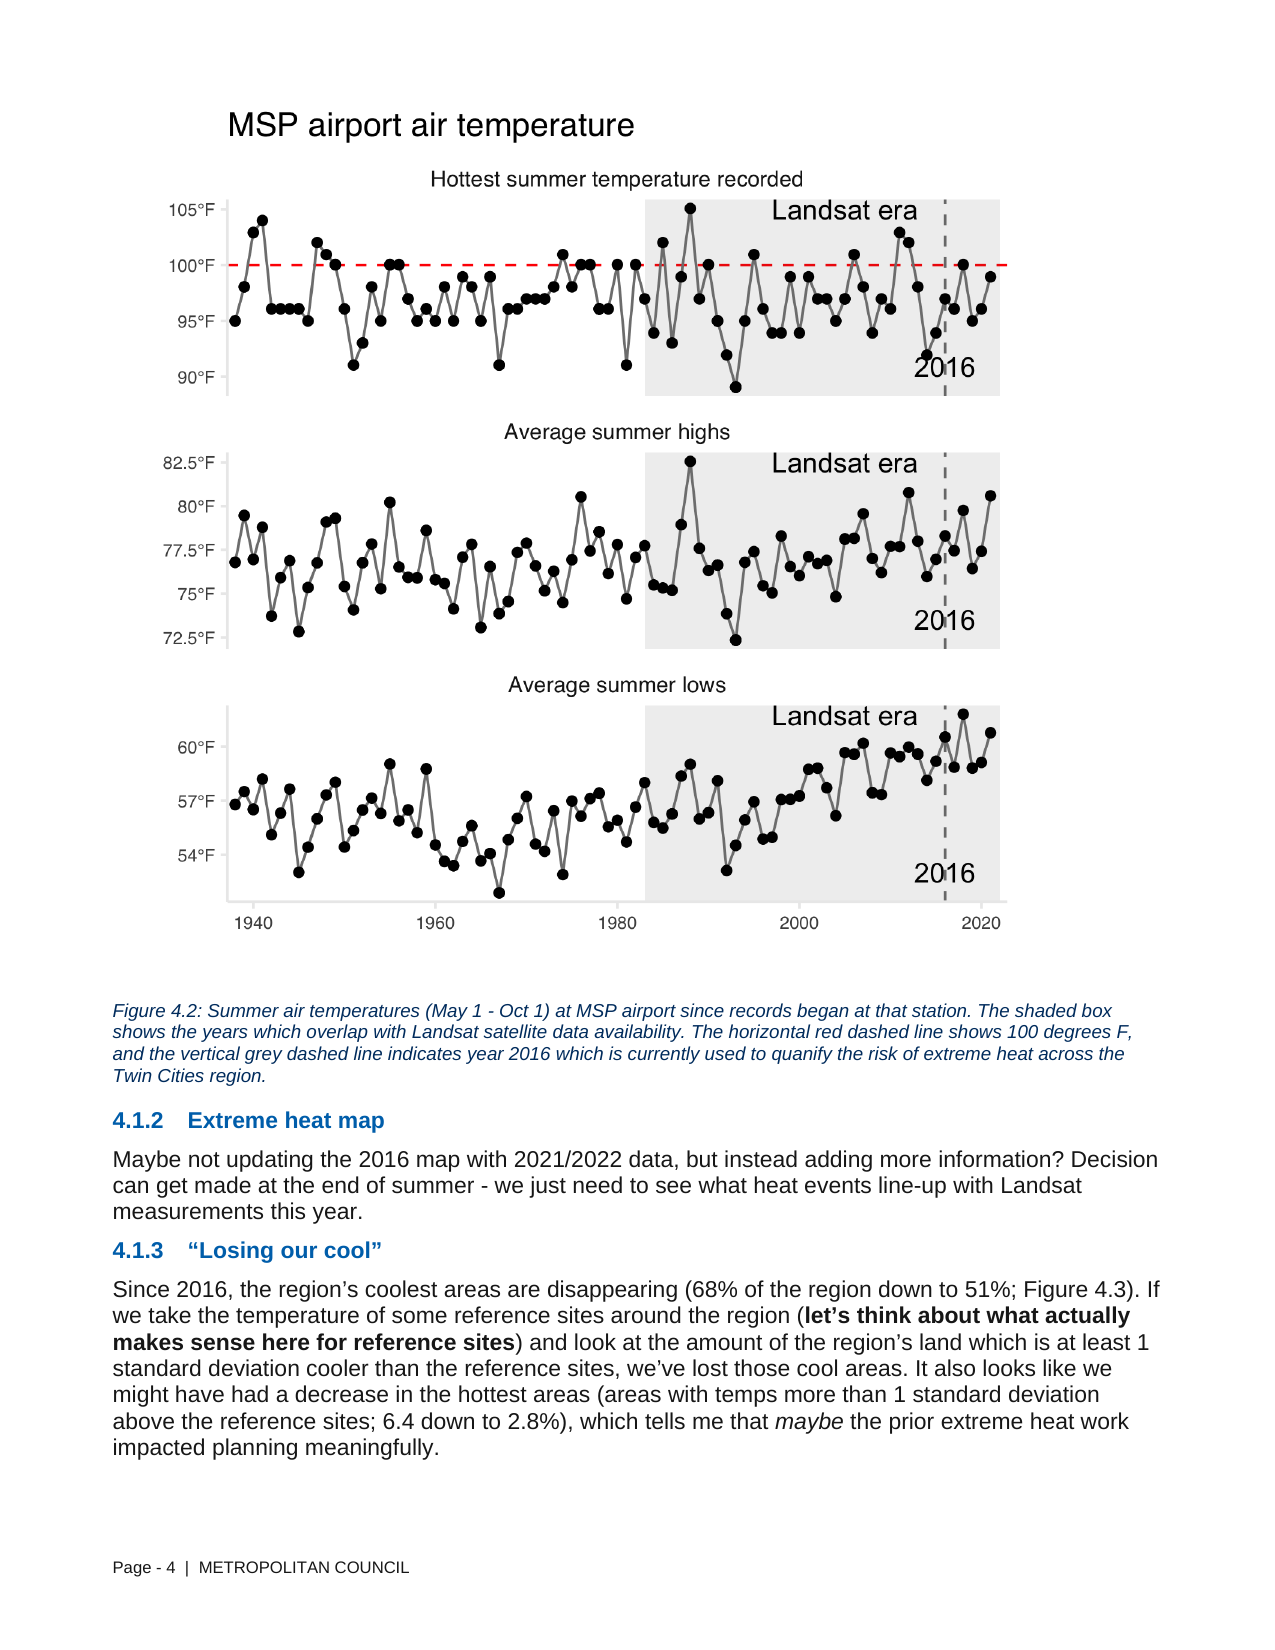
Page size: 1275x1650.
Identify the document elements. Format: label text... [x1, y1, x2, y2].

text Figure 4.2: Summer air temperatures (May 1 - Oct 1) at MSP airport since records began at that station. The shaded box shows the years which overlap with Landsat satellite data availability. The horizontal red dashed line shows 100 degrees F, and the vertical grey dashed line indicates year 2016 which is currently used to quanify the risk of extreme heat across the Twin Cities region. [112, 1000, 1162, 1086]
text Since 2016, the region’s coolest areas are disappearing (68% of the region down to 51%; Figure 4.3). If we take the temperature of some reference sites around the region (let’s think about what actually makes sense here for reference sites) and look at the amount of the region’s land which is at least 1 standard deviation cooler than the reference sites, we’ve lost those cool areas. It also looks like we might have had a decrease in the hottest areas (areas with temps more than 1 standard deviation above the reference sites; 6.4 down to 2.8%), which tells me that maybe the prior extreme heat work impacted planning meaningfully. [112, 1276, 1162, 1461]
picture [131, 87, 1032, 988]
text Maybe not updating the 2016 map with 2021/2022 data, but instead adding more information? Decision can get made at the end of summer - we just need to see what heat events line-up with Landsat measurements this year. [112, 1146, 1162, 1225]
subtitle 4.1.2 Extreme heat map [112, 1107, 1162, 1133]
subtitle 4.1.3 “Losing our cool” [112, 1237, 1162, 1263]
